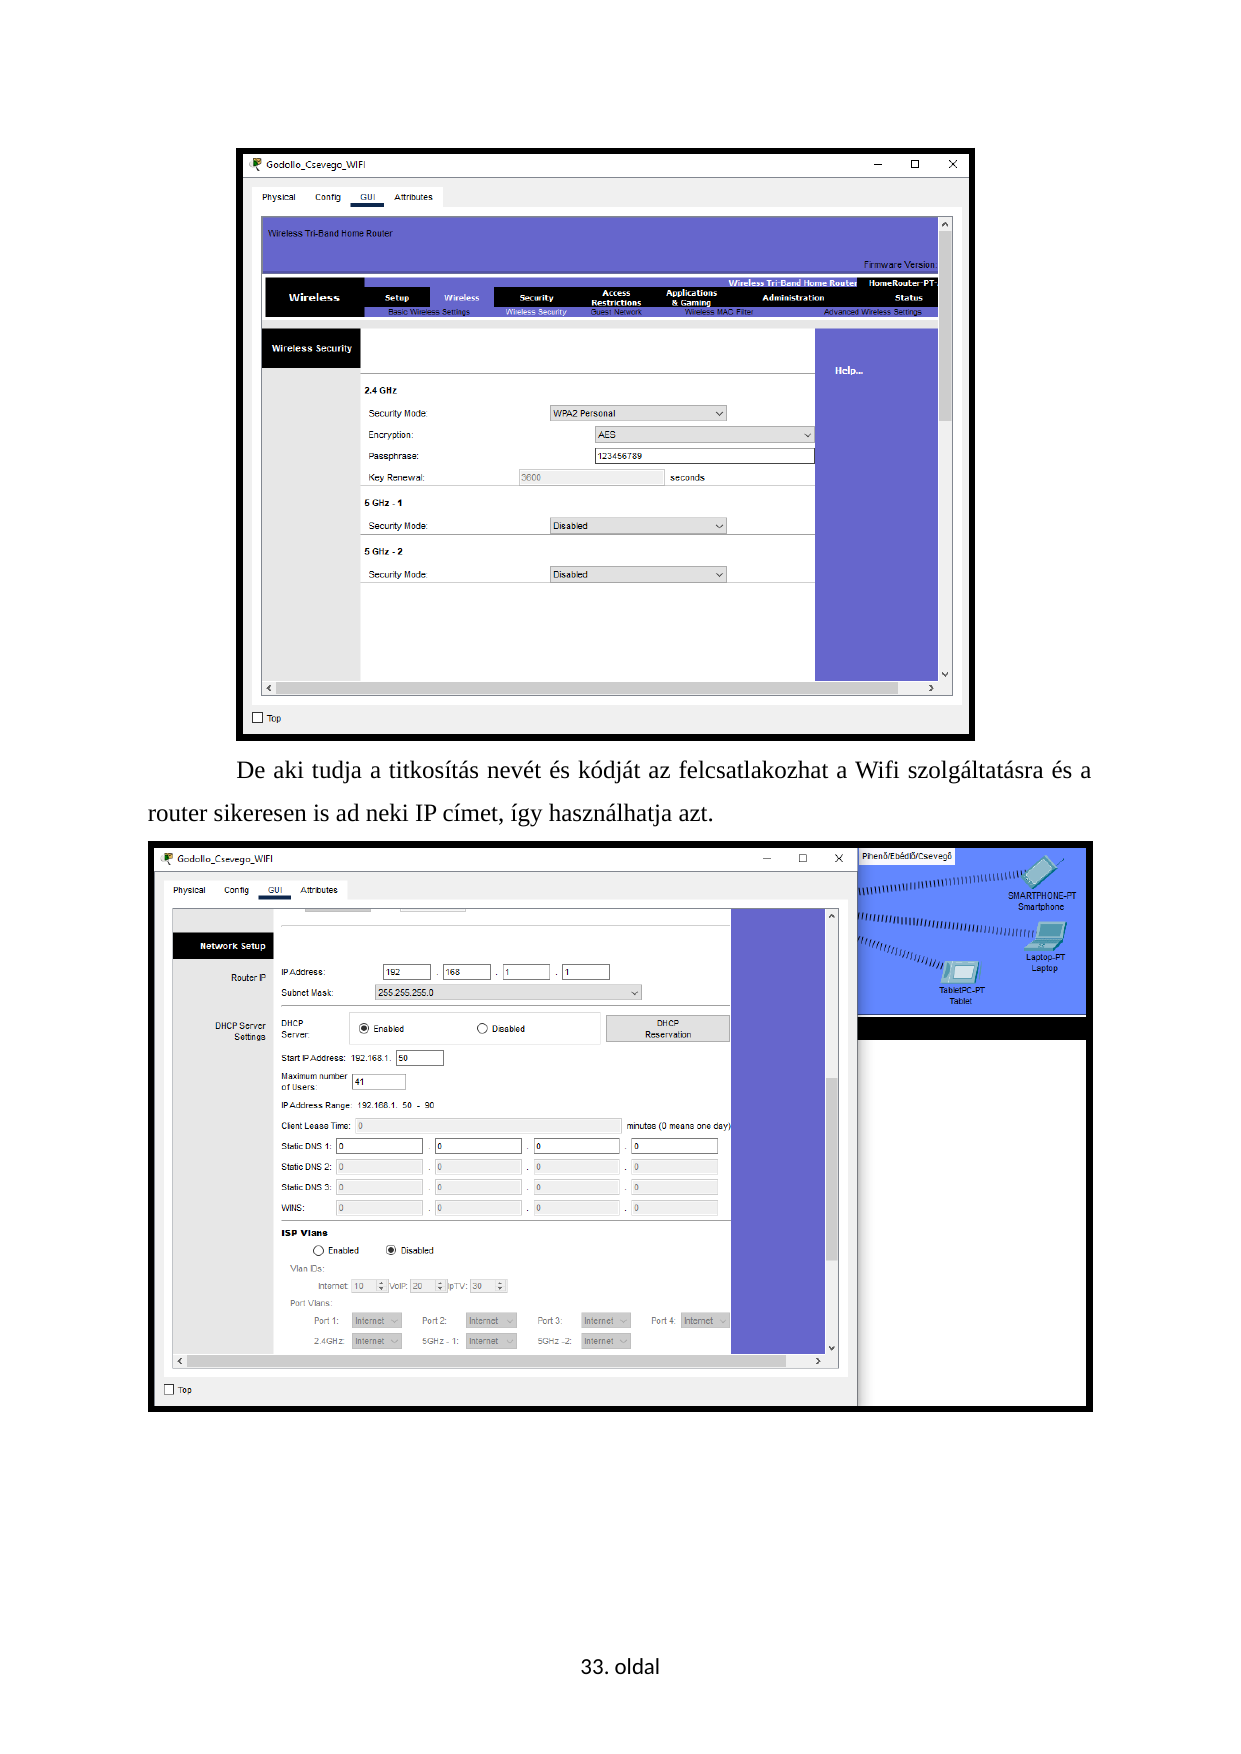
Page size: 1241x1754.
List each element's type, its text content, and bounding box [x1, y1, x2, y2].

picture [243, 154, 969, 734]
text De aki tudja a titkosítás nevét és kódját az felcsatlakozhat a Wifi szolgáltatásra és a router sikeresen is ad neki IP címet, így használhatja azt. [148, 755, 1093, 827]
picture [154, 848, 1086, 1406]
